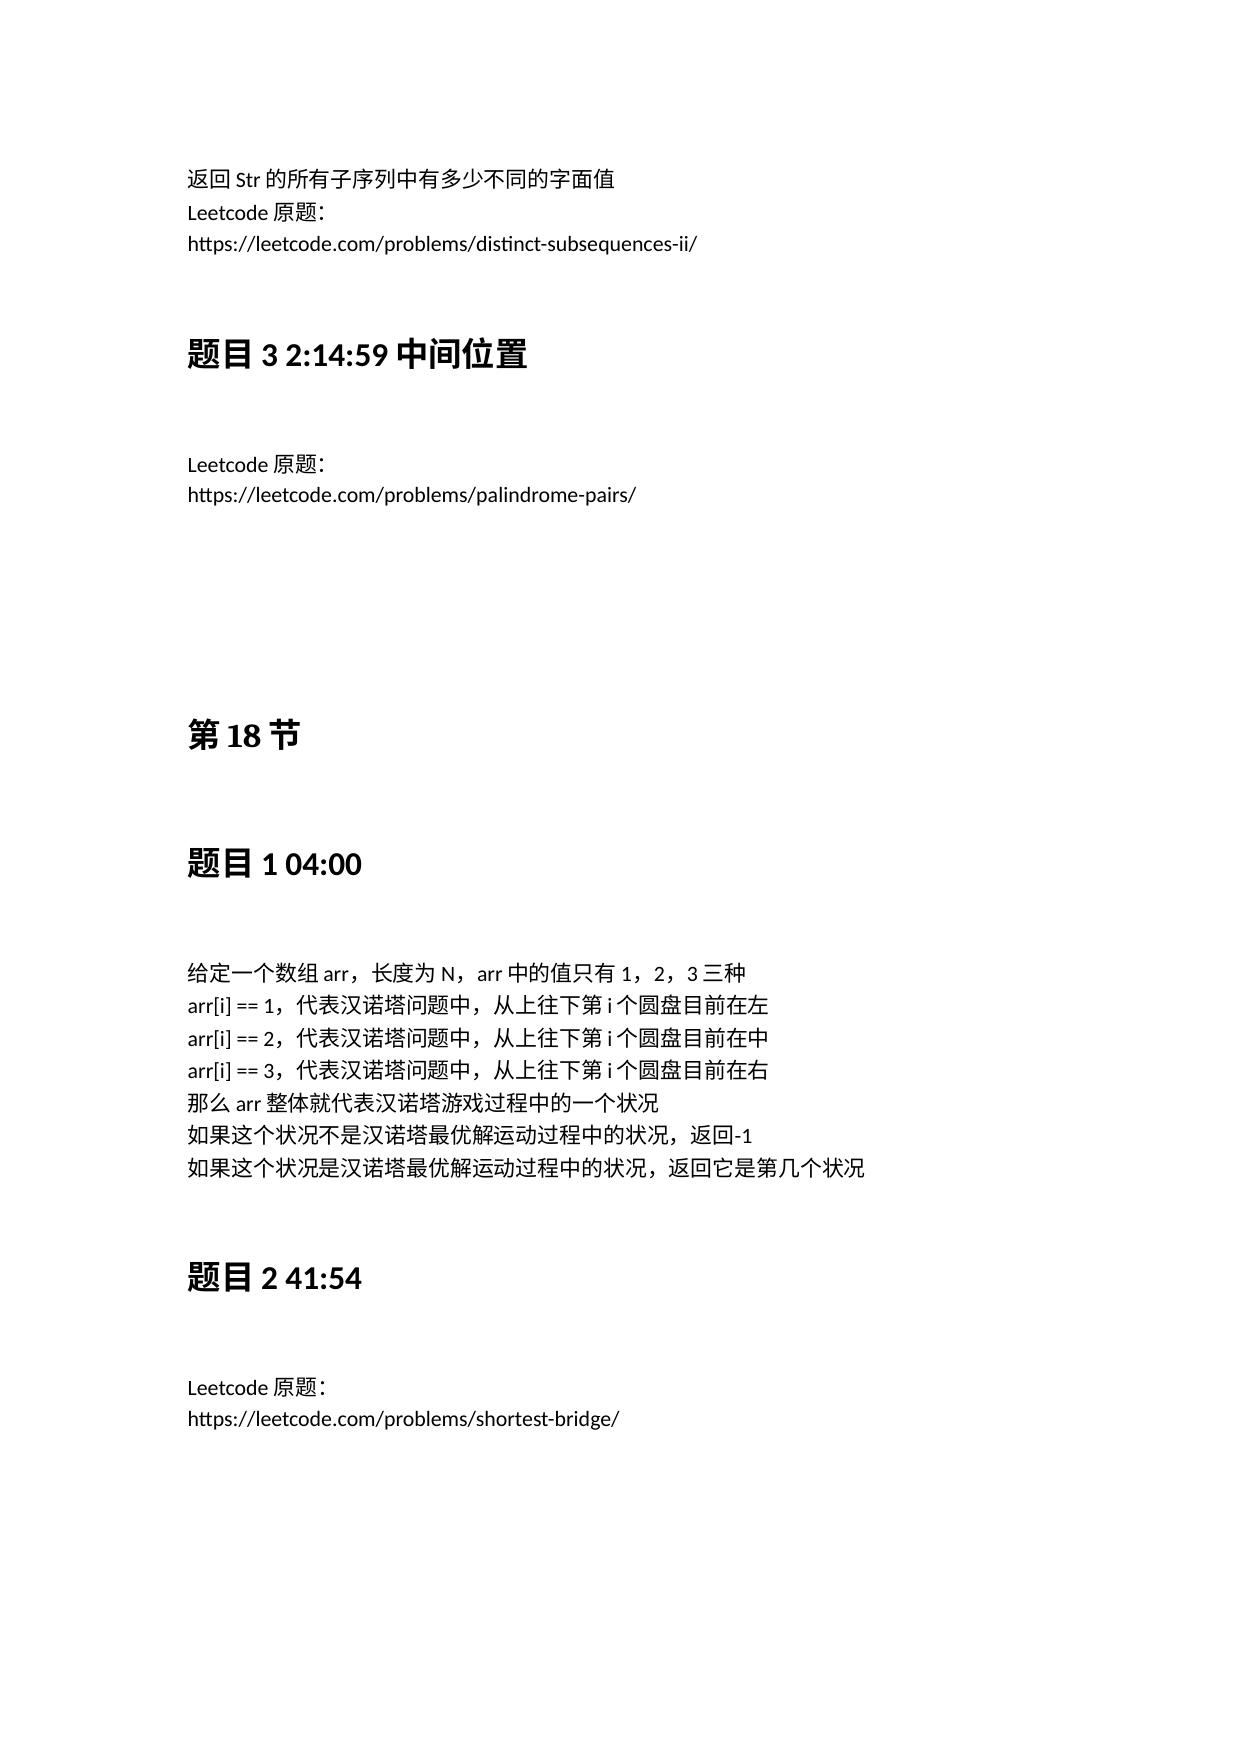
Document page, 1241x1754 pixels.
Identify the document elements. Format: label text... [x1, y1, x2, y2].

text 给定一个数组arr，长度为N，arr中的值只有1，2，3三种 [187, 955, 1053, 988]
text https://leetcode.com/problems/palindrome-pairs/ [187, 479, 1053, 511]
text arr[i] == 3，代表汉诺塔问题中，从上往下第i个圆盘目前在右 [187, 1053, 1053, 1085]
text 那么arr整体就代表汉诺塔游戏过程中的一个状况 [187, 1085, 1053, 1118]
subtitle 题目2 41:54 [187, 1242, 1053, 1307]
text 如果这个状况不是汉诺塔最优解运动过程中的状况，返回-1 [187, 1118, 1053, 1150]
subtitle 题目1 04:00 [187, 828, 1053, 893]
text https://leetcode.com/problems/distinct-subsequences-ii/ [187, 227, 1053, 259]
text Leetcode原题： [187, 446, 1053, 479]
subtitle 第18节 [187, 701, 1053, 766]
text arr[i] == 1，代表汉诺塔问题中，从上往下第i个圆盘目前在左 [187, 988, 1053, 1020]
subtitle 题目3 2:14:59中间位置 [187, 319, 1053, 384]
text arr[i] == 2，代表汉诺塔问题中，从上往下第i个圆盘目前在中 [187, 1020, 1053, 1053]
text 返回Str的所有子序列中有多少不同的字面值 [187, 162, 1053, 194]
text Leetcode原题： [187, 194, 1053, 227]
text 如果这个状况是汉诺塔最优解运动过程中的状况，返回它是第几个状况 [187, 1150, 1053, 1183]
text Leetcode 原题： [187, 1369, 1053, 1402]
text https://leetcode.com/problems/shortest-bridge/ [187, 1402, 1053, 1434]
